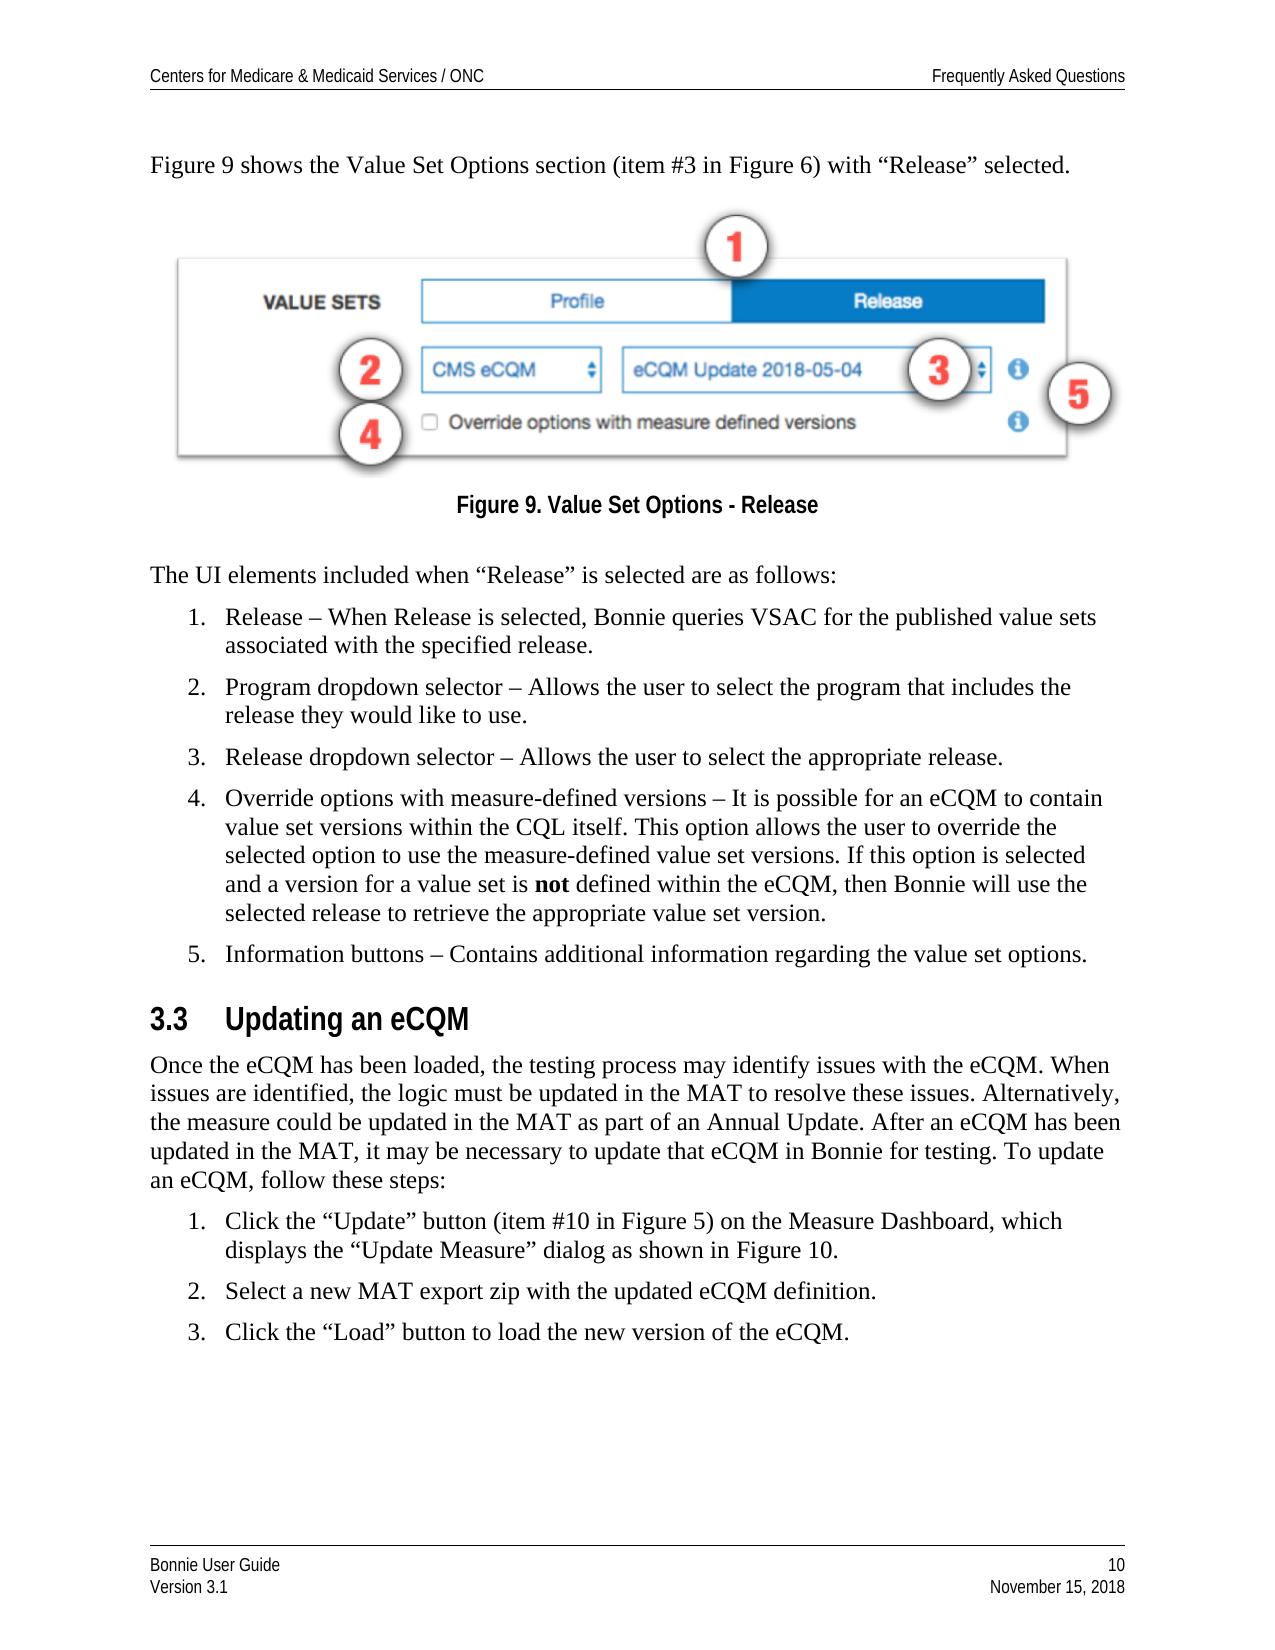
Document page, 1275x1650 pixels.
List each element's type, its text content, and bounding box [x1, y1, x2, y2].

list Release dropdown selector – Allows the user to select the appropriate release. [187, 742, 1125, 770]
picture [150, 191, 1125, 478]
text The UI elements included when “Release” is selected are as follows: [150, 560, 1125, 589]
text Once the eCQM has been loaded, the testing process may identify issues with the eCQM. When issues are identified, the logic must be updated in the MAT to resolve these issues. Alternatively, the measure could be updated in the MAT as part of an Annual Update. After an eCQM has been updated in the MAT, it may be necessary to update that eCQM in Bonnie for testing. To update an eCQM, follow these steps: [150, 1050, 1125, 1193]
list Information buttons – Contains additional information regarding the value set options. [187, 939, 1125, 968]
list Override options with measure-defined versions – It is possible for an eCQM to contain value set versions within the CQL itself. This option allows the user to override the selected option to use the measure-defined value set versions. If this option is selected and a version for a value set is not defined within the eCQM, then Bonnie will use the selected release to retrieve the appropriate value set version. [187, 783, 1125, 927]
text Figure 9. Value Set Options - Release [150, 490, 1125, 519]
subtitle Updating an eCQM [150, 999, 1125, 1037]
list Click the “Update” button (item #10 in Figure 5) on the Measure Dashboard, which displays the “Update Measure” dialog as shown in Figure 10. [187, 1206, 1125, 1263]
list Release – When Release is selected, Bonnie queries VSAC for the published value sets associated with the specified release. [187, 602, 1125, 659]
list Program dropdown selector – Allows the user to select the program that includes the release they would like to use. [187, 672, 1125, 729]
text Figure 9 shows the Value Set Options section (item #3 in Figure 6) with “Release” selected. [150, 150, 1125, 179]
list Click the “Load” button to load the new version of the eCQM. [187, 1317, 1125, 1346]
list Select a new MAT export zip with the updated eCQM definition. [187, 1276, 1125, 1305]
